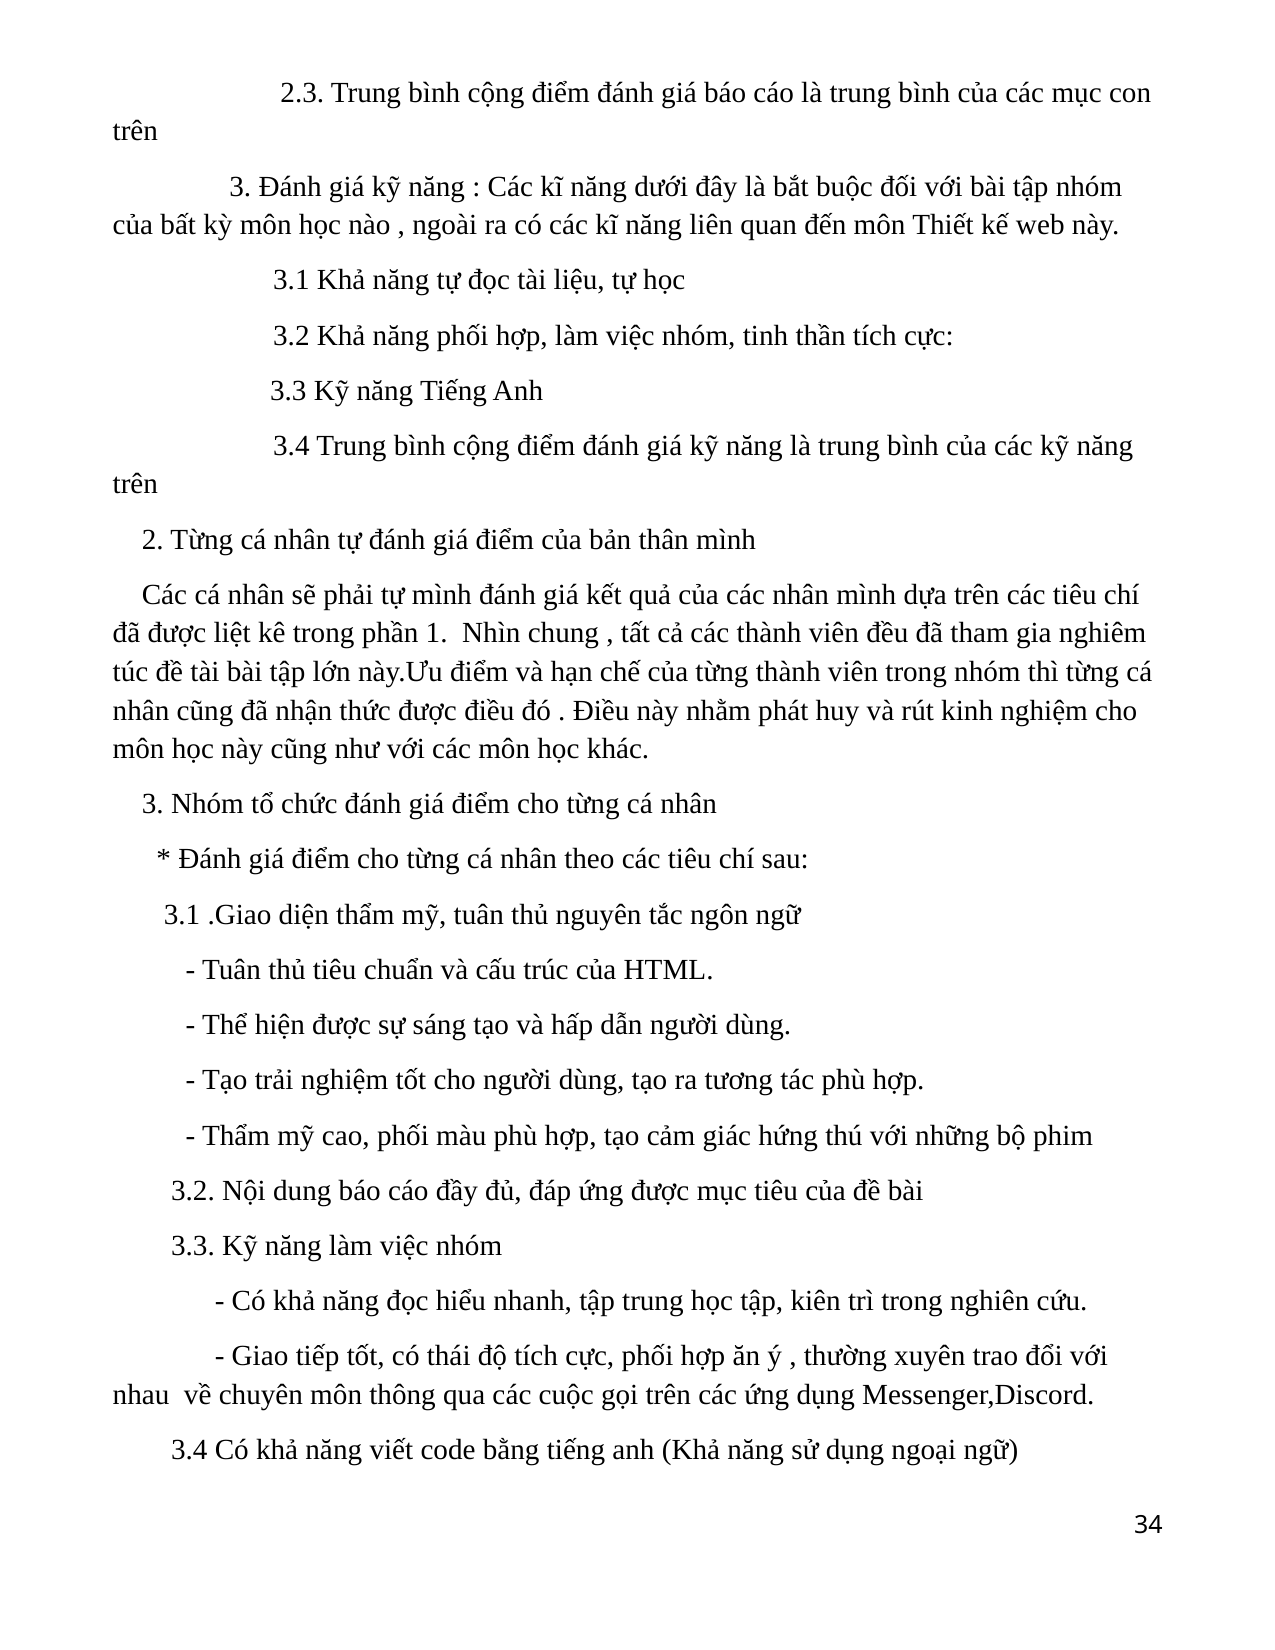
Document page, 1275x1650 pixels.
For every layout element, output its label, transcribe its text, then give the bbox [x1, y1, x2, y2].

text 3.2 Khả năng phối hợp, làm việc nhóm, tinh thần tích cực: [112, 318, 1162, 351]
text - Tạo trải nghiệm tốt cho người dùng, tạo ra tương tác phù hợp. [112, 1062, 1162, 1096]
text 3.3. Kỹ năng làm việc nhóm [112, 1228, 1162, 1262]
text - Thể hiện được sự sáng tạo và hấp dẫn người dùng. [112, 1007, 1162, 1041]
text 3.3 Kỹ năng Tiếng Anh [112, 373, 1162, 406]
text - Có khả năng đọc hiểu nhanh, tập trung học tập, kiên trì trong nghiên cứu. [112, 1283, 1162, 1317]
text - Thẩm mỹ cao, phối màu phù hợp, tạo cảm giác hứng thú với những bộ phim [112, 1118, 1162, 1151]
text Các cá nhân sẽ phải tự mình đánh giá kết quả của các nhân mình dựa trên các tiêu chí đã được liệt kê trong phần 1. Nhìn chung , tất cả các thành viên đều đã tham gia nghiêm túc đề tài bài tập lớn này.Ưu điểm và hạn chế của từng thành viên trong nhóm thì từng cá nhân cũng đã nhận thức được điều đó . Điều này nhằm phát huy và rút kinh nghiệm cho môn học này cũng như với các môn học khác. [112, 577, 1162, 765]
text 2. Từng cá nhân tự đánh giá điểm của bản thân mình [112, 522, 1162, 555]
text 3.4 Có khả năng viết code bằng tiếng anh (Khả năng sử dụng ngoại ngữ) [112, 1432, 1162, 1466]
text 3.2. Nội dung báo cáo đầy đủ, đáp ứng được mục tiêu của đề bài [112, 1173, 1162, 1206]
text 3.1 Khả năng tự đọc tài liệu, tự học [112, 262, 1162, 296]
text 3. Đánh giá kỹ năng : Các kĩ năng dưới đây là bắt buộc đối với bài tập nhóm của bất kỳ môn học nào , ngoài ra có các kĩ năng liên quan đến môn Thiết kế web này. [112, 169, 1162, 241]
text - Giao tiếp tốt, có thái độ tích cực, phối hợp ăn ý , thường xuyên trao đổi với nhau về chuyên môn thông qua các cuộc gọi trên các ứng dụng Messenger,Discord. [112, 1338, 1162, 1411]
text 3.1 .Giao diện thẩm mỹ, tuân thủ nguyên tắc ngôn ngữ [112, 897, 1162, 930]
text 2.3. Trung bình cộng điểm đánh giá báo cáo là trung bình của các mục con trên [112, 75, 1162, 147]
text 3.4 Trung bình cộng điểm đánh giá kỹ năng là trung bình của các kỹ năng trên [112, 428, 1162, 500]
text * Đánh giá điểm cho từng cá nhân theo các tiêu chí sau: [112, 842, 1162, 875]
text - Tuân thủ tiêu chuẩn và cấu trúc của HTML. [112, 952, 1162, 986]
text 3. Nhóm tổ chức đánh giá điểm cho từng cá nhân [112, 786, 1162, 820]
